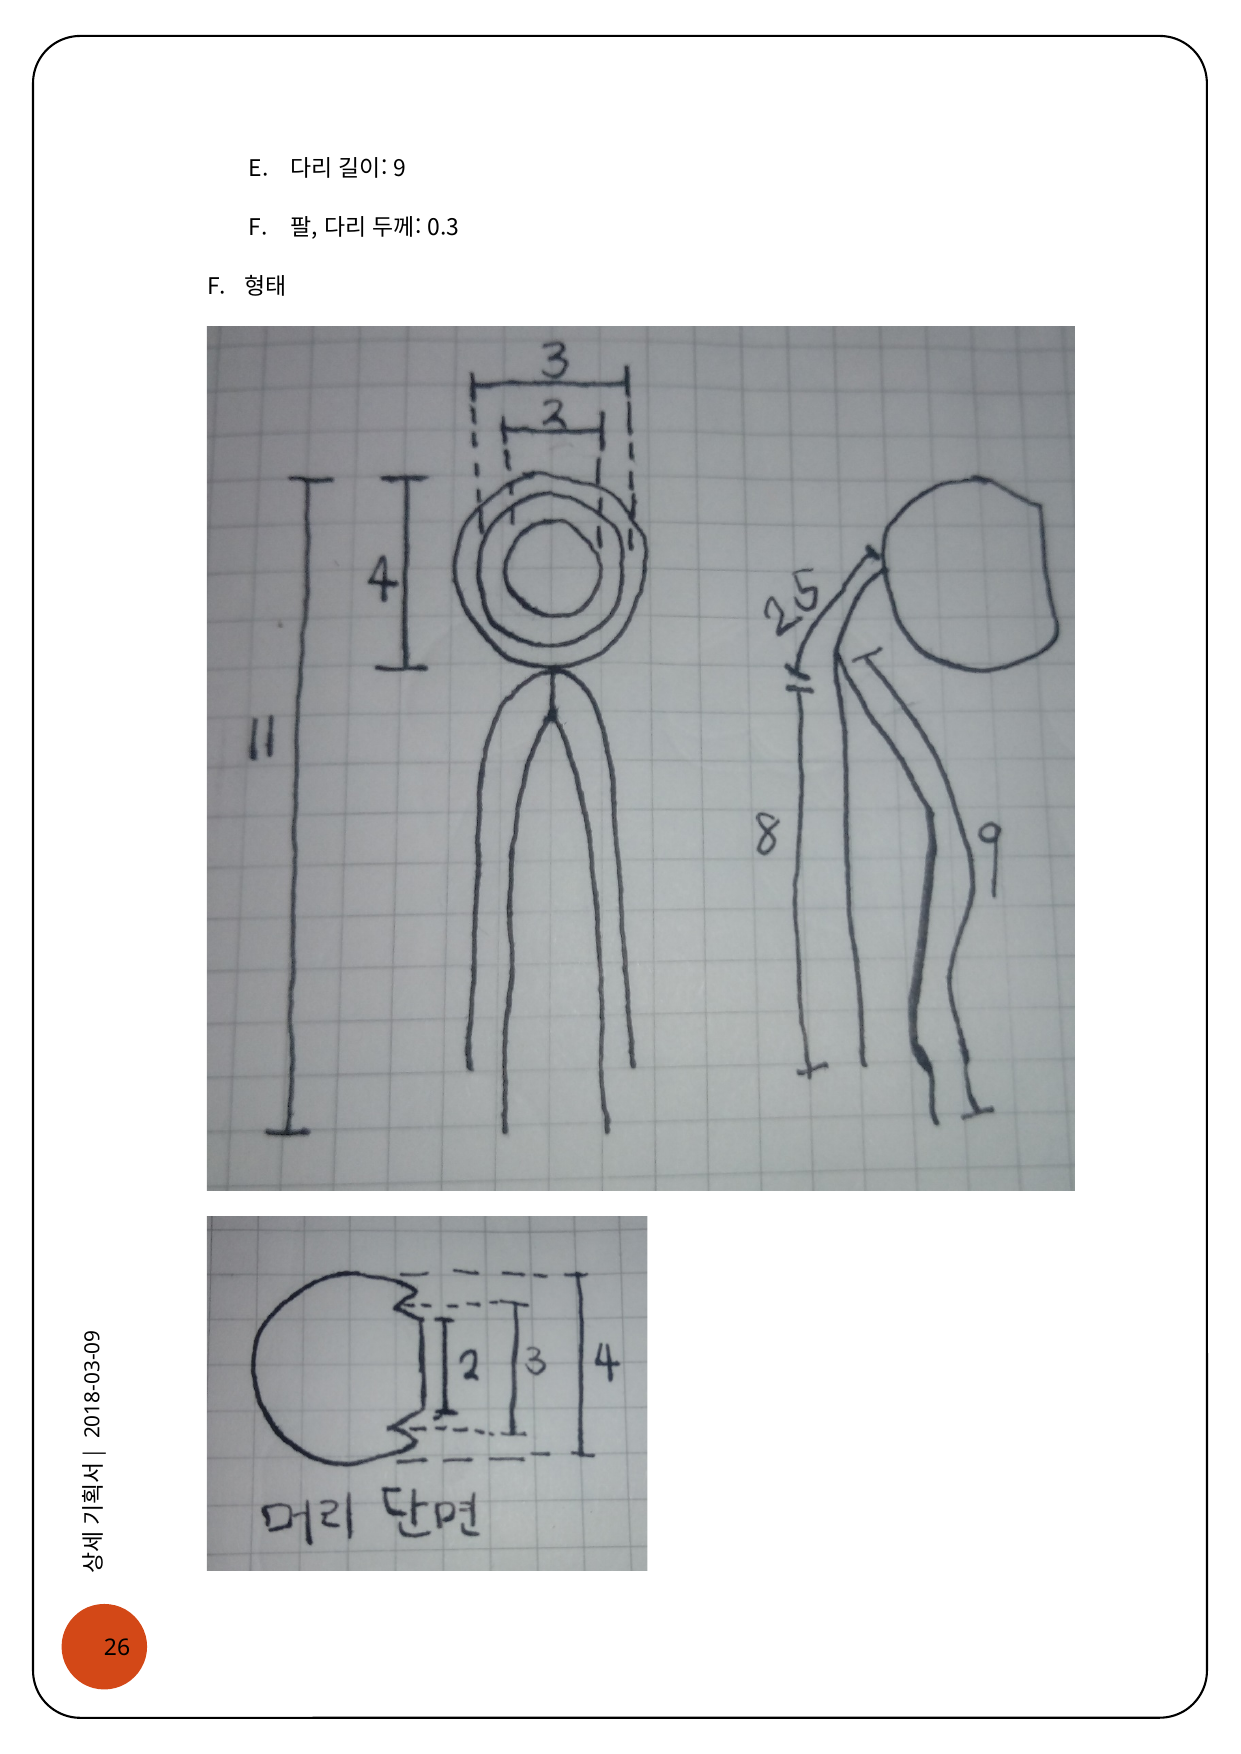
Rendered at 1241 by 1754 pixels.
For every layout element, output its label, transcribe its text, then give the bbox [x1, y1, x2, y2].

list 다리 길이: 9 [248, 150, 1092, 183]
picture [206, 1216, 648, 1571]
list 팔, 다리 두께: 0.3 [248, 209, 1092, 242]
picture [206, 326, 1075, 1191]
list 형태 [207, 268, 1092, 301]
